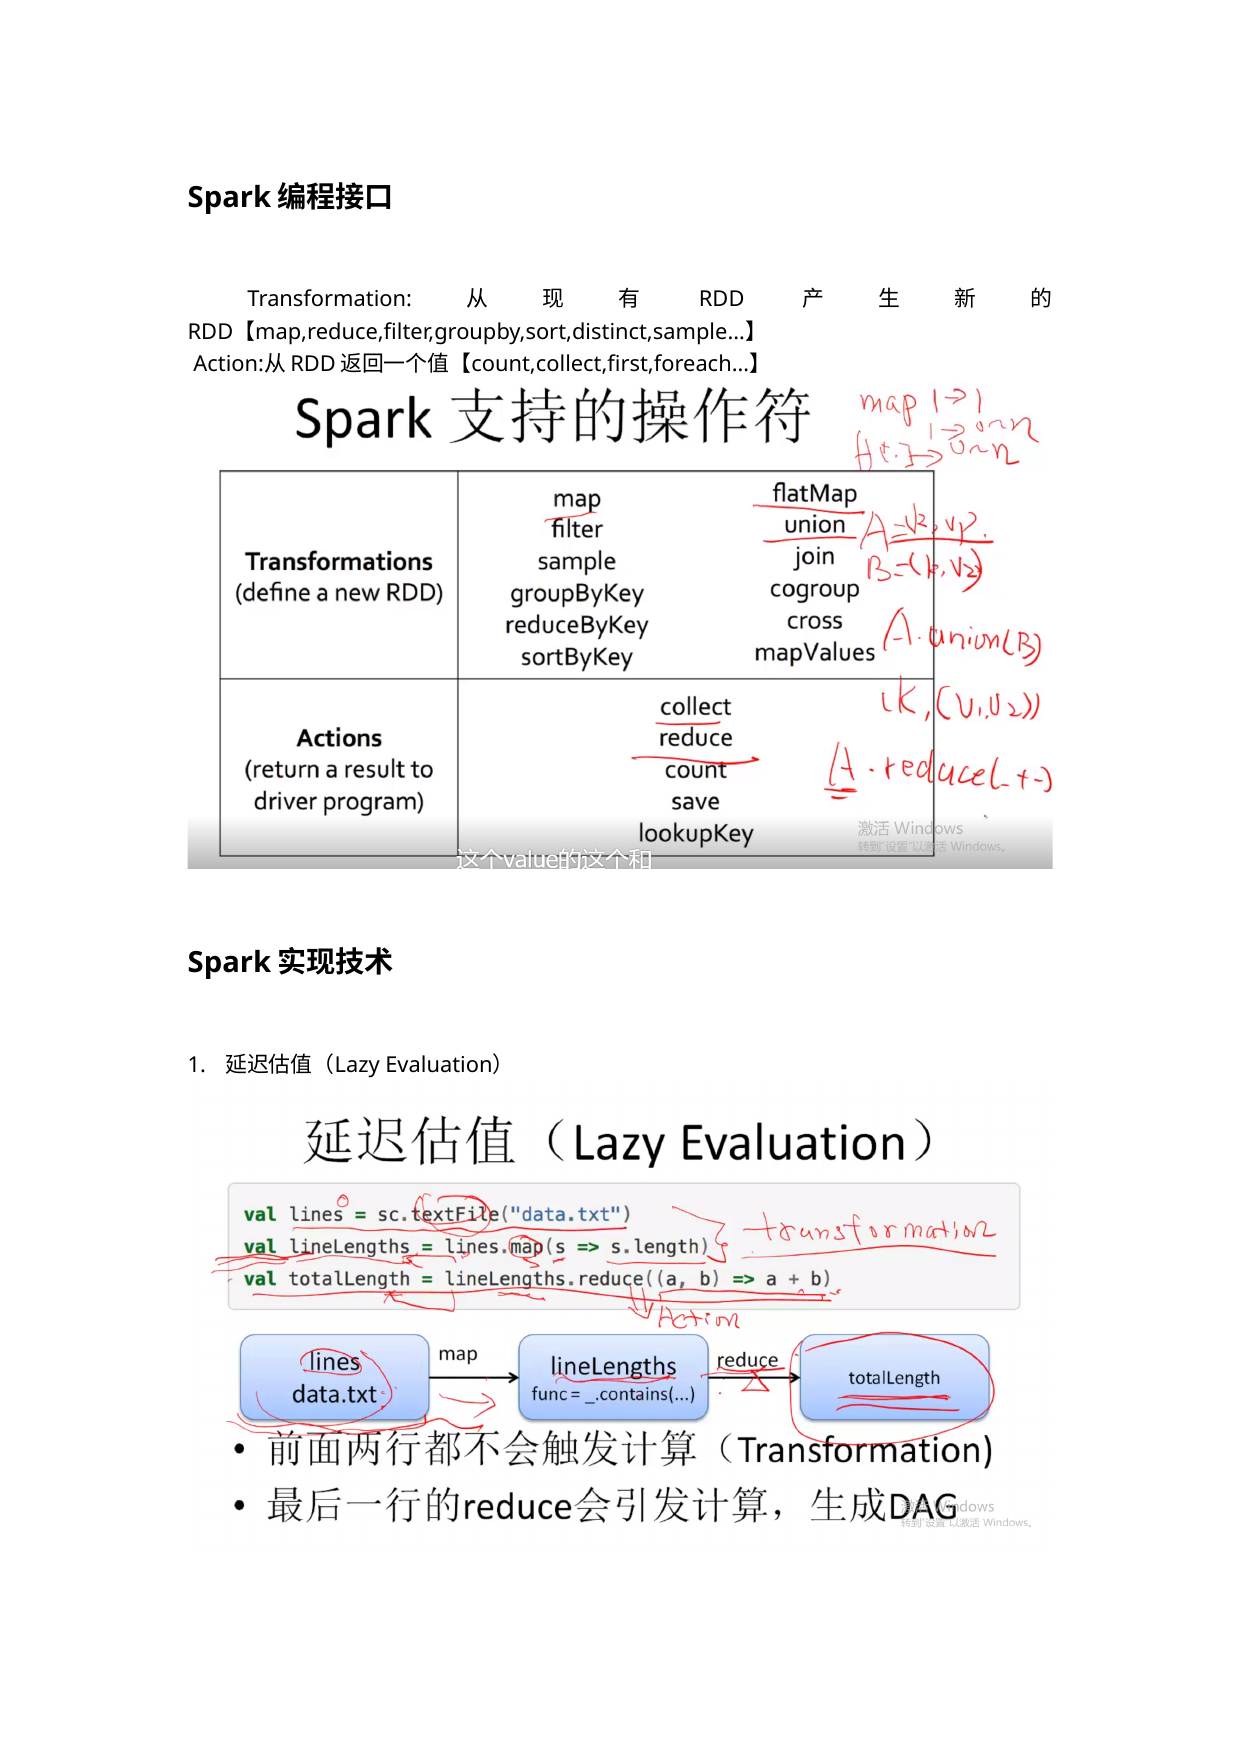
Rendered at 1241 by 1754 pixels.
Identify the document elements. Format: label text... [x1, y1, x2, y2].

text Action:从RDD返回一个值【count,collect,first,foreach…】 [187, 346, 1053, 378]
list 延迟估值（Lazy Evaluation） [187, 1046, 1053, 1078]
picture [187, 1078, 1053, 1551]
subtitle Spark实现技术 [187, 927, 1053, 992]
text Transformation:从现有RDD产生新的RDD【map,reduce,filter,groupby,sort,distinct,sample…】 [187, 281, 1053, 346]
picture [187, 378, 1053, 869]
subtitle Spark编程接口 [187, 162, 1053, 227]
